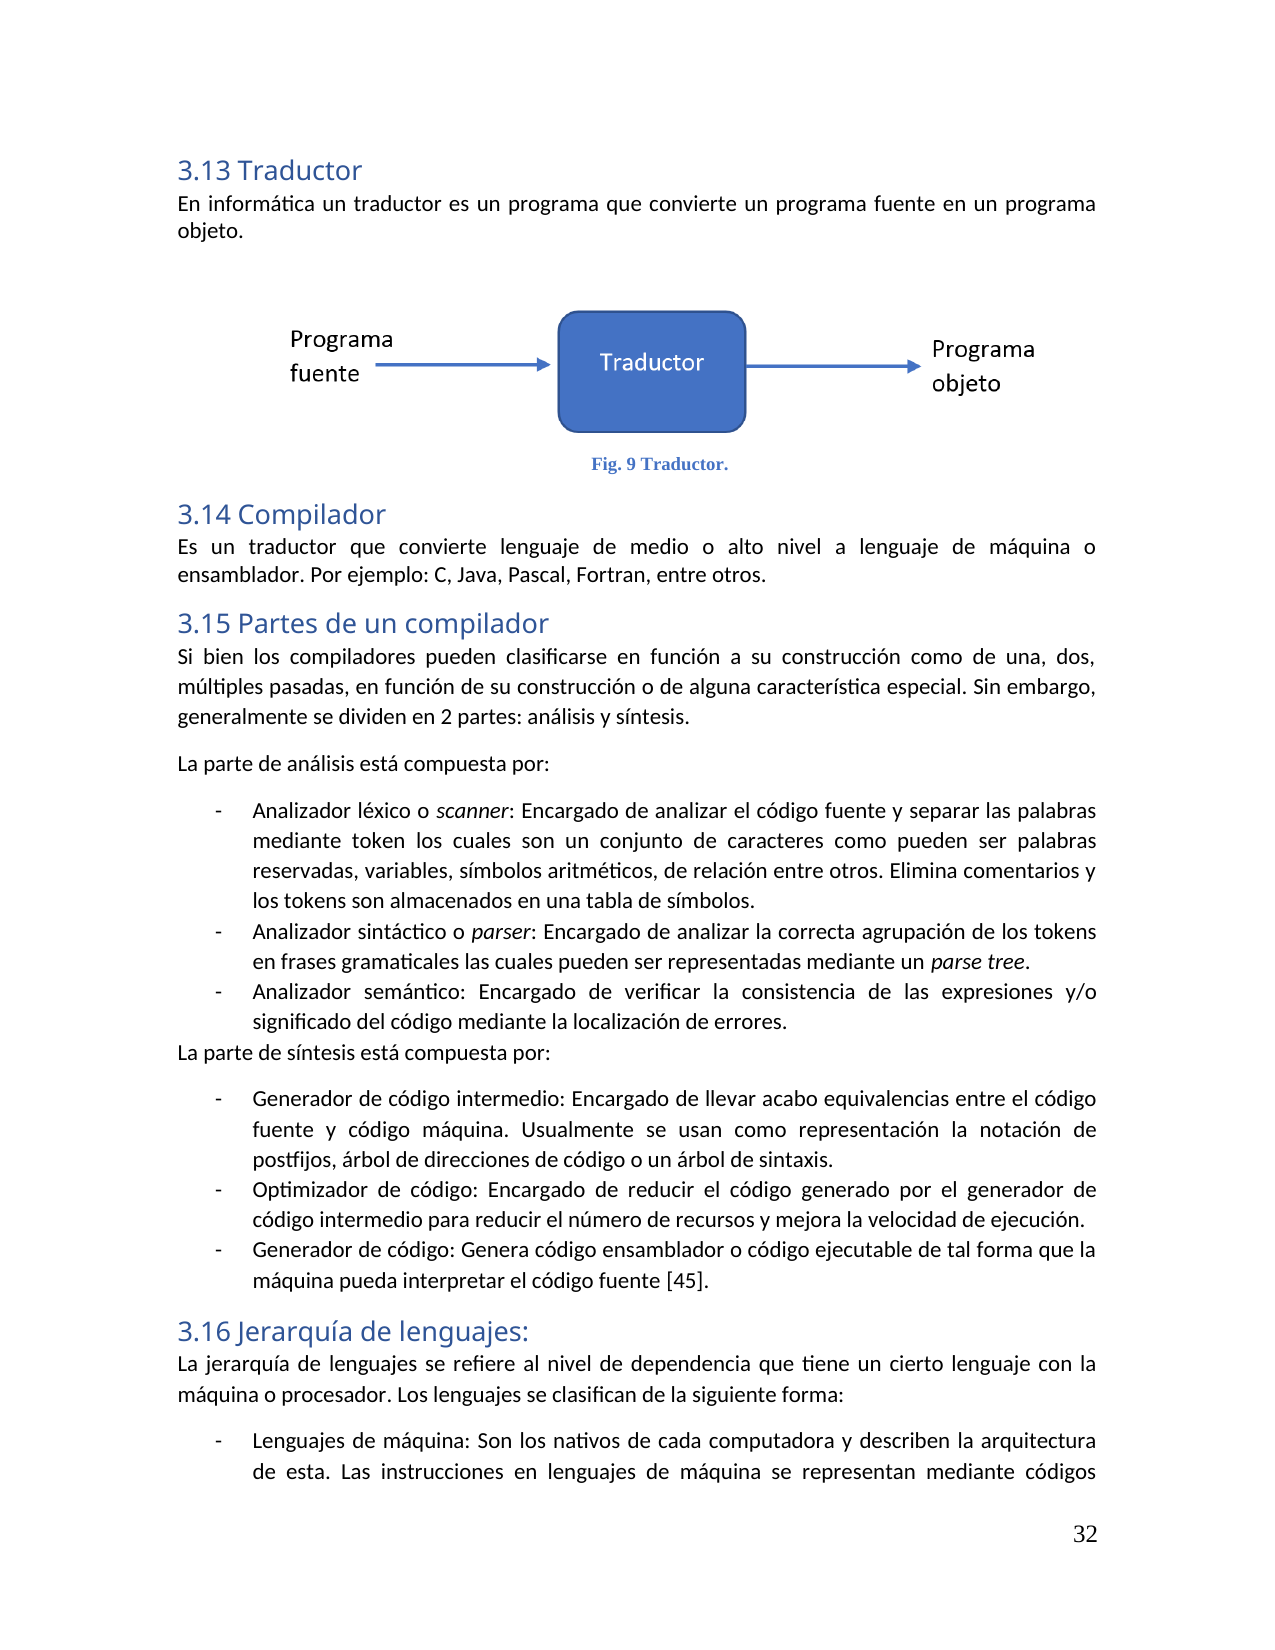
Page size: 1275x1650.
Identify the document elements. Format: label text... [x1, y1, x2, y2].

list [215, 1427, 1098, 1485]
subtitle Traductor [177, 152, 1098, 189]
picture [282, 306, 1037, 437]
text En informática un traductor es un programa que convierte un programa fuente en un programa objeto. [177, 189, 1098, 245]
subtitle Compilador [177, 495, 1098, 532]
text Fig. 9 Traductor. [177, 453, 1098, 474]
list Analizador semántico: Encargado de verificar la consistencia de las expresiones y/o significado del código mediante la localización de errores. [215, 977, 1098, 1035]
subtitle Jerarquía de lenguajes: [177, 1313, 1098, 1349]
text Si bien los compiladores pueden clasificarse en función a su construcción como de una, dos, múltiples pasadas, en función de su construcción o de alguna característica especial. Sin embargo, generalmente se dividen en 2 partes: análisis y síntesis. [177, 642, 1098, 730]
list Analizador léxico o scanner: Encargado de analizar el código fuente y separar las palabras mediante token los cuales son un conjunto de caracteres como pueden ser palabras reservadas, variables, símbolos aritméticos, de relación entre otros. Elimina comentarios y los tokens son almacenados en una tabla de símbolos. [215, 796, 1098, 914]
subtitle Partes de un compilador [177, 605, 1098, 642]
list Analizador sintáctico o parser: Encargado de analizar la correcta agrupación de los tokens en frases gramaticales las cuales pueden ser representadas mediante un parse tree. [215, 917, 1098, 975]
text La parte de síntesis está compuesta por: [177, 1038, 1098, 1066]
list Optimizador de código: Encargado de reducir el código generado por el generador de código intermedio para reducir el número de recursos y mejora la velocidad de ejecución. [215, 1175, 1098, 1233]
text Es un traductor que convierte lenguaje de medio o alto nivel a lenguaje de máquina o ensamblador. Por ejemplo: C, Java, Pascal, Fortran, entre otros. [177, 532, 1098, 588]
list Generador de código intermedio: Encargado de llevar acabo equivalencias entre el código fuente y código máquina. Usualmente se usan como representación la notación de postfijos, árbol de direcciones de código o un árbol de sintaxis. [215, 1084, 1098, 1173]
text La parte de análisis está compuesta por: [177, 749, 1098, 777]
text La jerarquía de lenguajes se refiere al nivel de dependencia que tiene un cierto lenguaje con la máquina o procesador. Los lenguajes se clasifican de la siguiente forma: [177, 1349, 1098, 1408]
list Generador de código: Genera código ensamblador o código ejecutable de tal forma que la máquina pueda interpretar el código fuente . [215, 1236, 1098, 1294]
